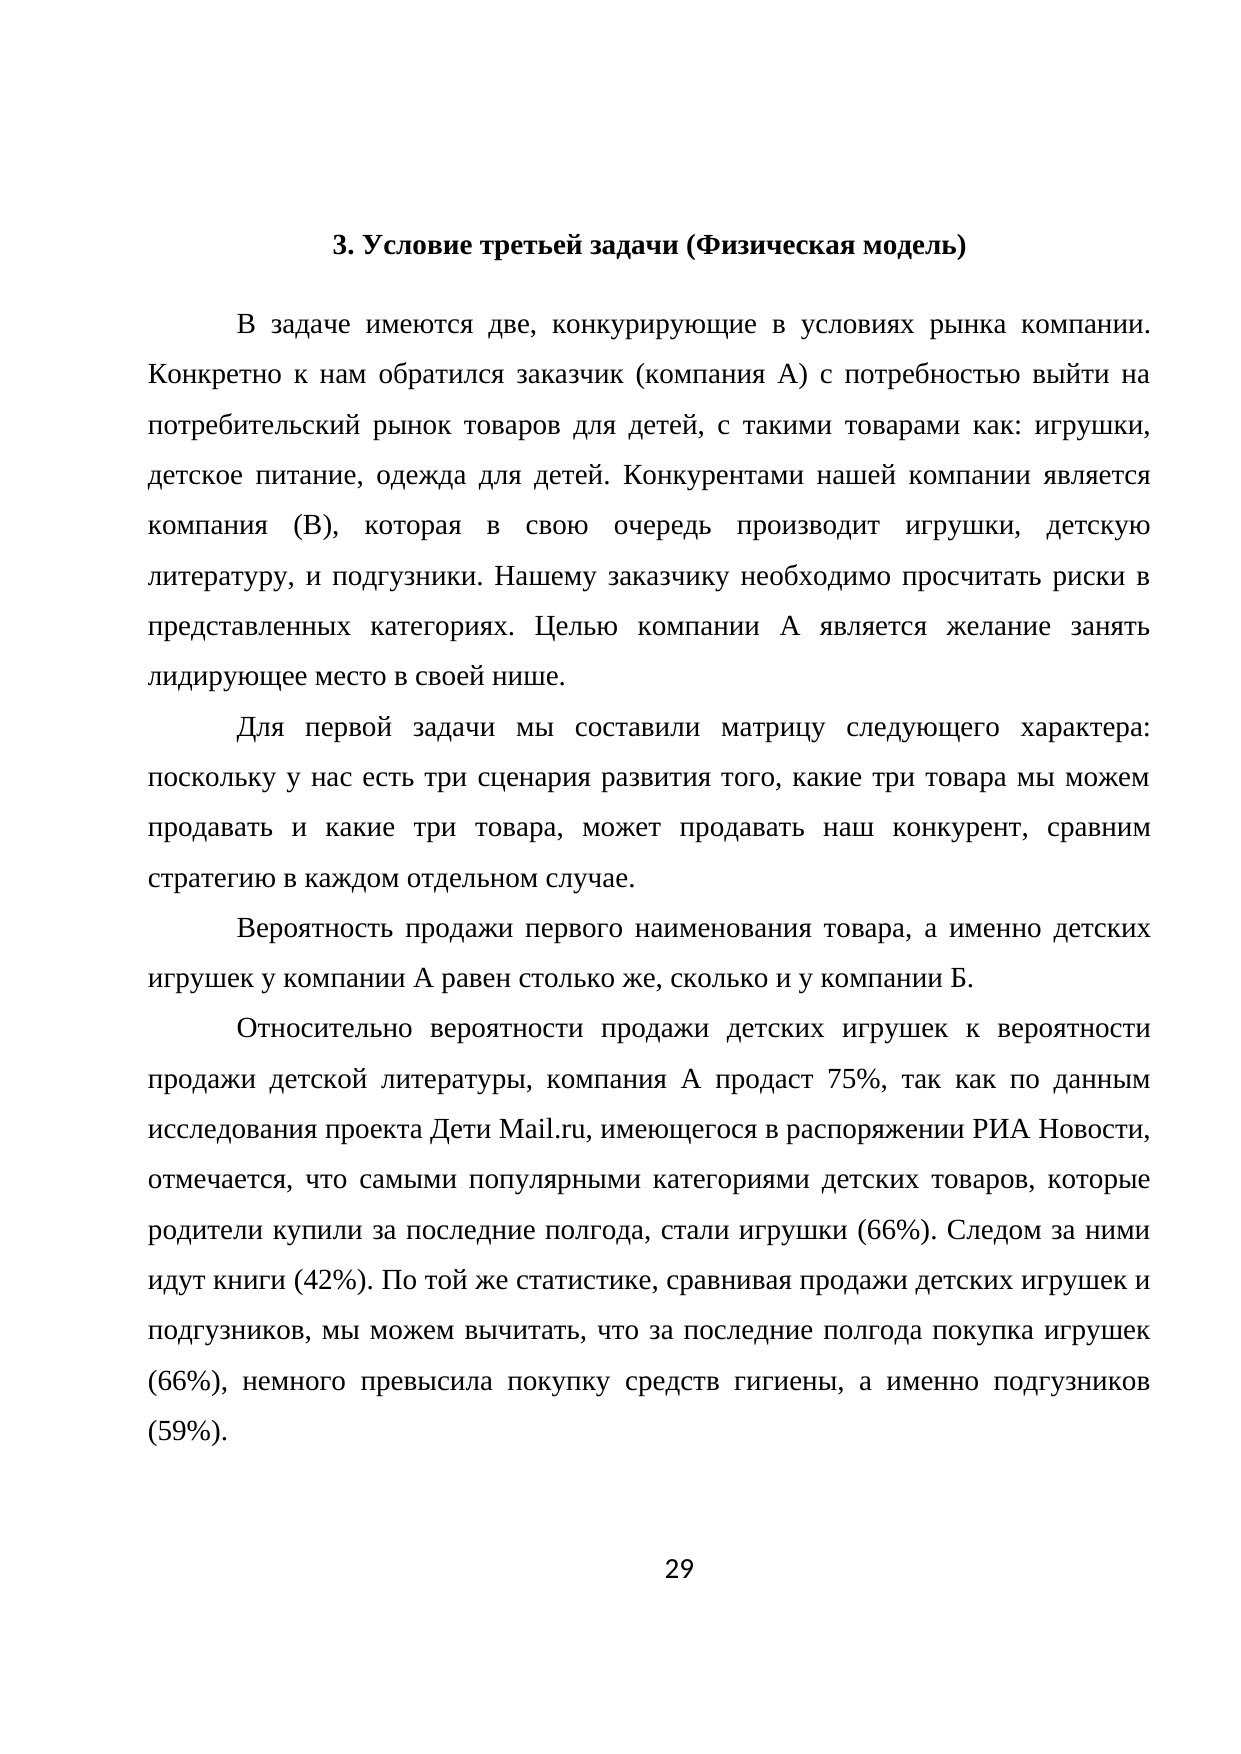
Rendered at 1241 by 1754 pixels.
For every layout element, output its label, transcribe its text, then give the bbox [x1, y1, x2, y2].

text В задаче имеются две, конкурирующие в условиях рынка компании. Конкретно к нам обратился заказчик (компания А) с потребностью выйти на потребительский рынок товаров для детей, с такими товарами как: игрушки, детское питание, одежда для детей. Конкурентами нашей компании является компания (В), которая в свою очередь производит игрушки, детскую литературу, и подгузники. Нашему заказчику необходимо просчитать риски в представленных категориях. Целью компании А является желание занять лидирующее место в своей нише. [148, 306, 1152, 692]
text 3. Условие третьей задачи (Физическая модель) [148, 227, 1152, 260]
text Относительно вероятности продажи детских игрушек к вероятности продажи детской литературы, компания А продаст 75%, так как по данным исследования проекта Дети Mail.ru, имеющегося в распоряжении РИА Новости, отмечается, что самыми популярными категориями детских товаров, которые родители купили за последние полгода, стали игрушки (66%). Следом за ними идут книги (42%). По той же статистике, сравнивая продажи детских игрушек и подгузников, мы можем вычитать, что за последние полгода покупка игрушек (66%), немного превысила покупку средств гигиены, а именно подгузников (59%). [148, 1011, 1152, 1447]
text Вероятность продажи первого наименования товара, а именно детских игрушек у компании А равен столько же, сколько и у компании Б. [148, 910, 1152, 994]
text Для первой задачи мы составили матрицу следующего характера: поскольку у нас есть три сценария развития того, какие три товара мы можем продавать и какие три товара, может продавать наш конкурент, сравним стратегию в каждом отдельном случае. [148, 709, 1152, 893]
